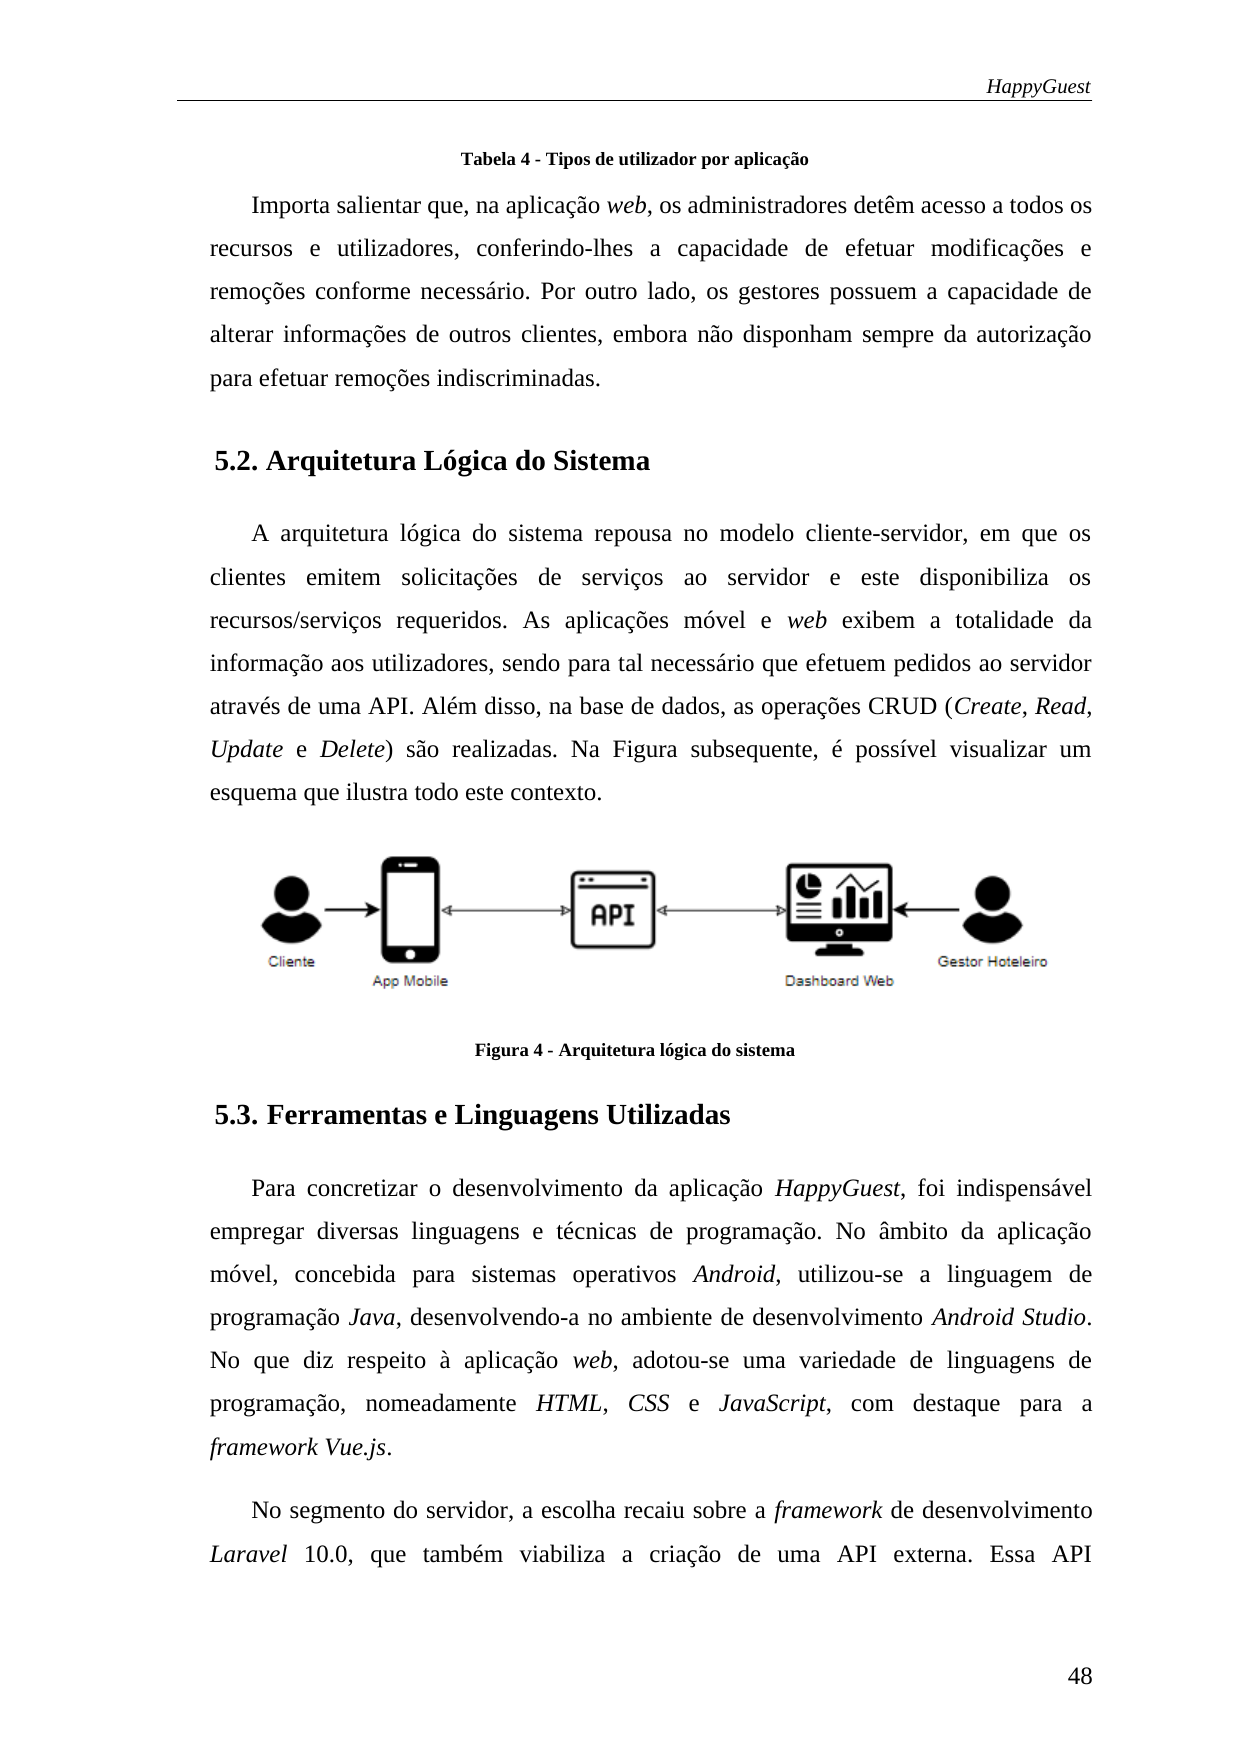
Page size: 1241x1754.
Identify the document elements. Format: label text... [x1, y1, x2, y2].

text Para concretizar o desenvolvimento da aplicação HappyGuest, foi indispensável empregar diversas linguagens e técnicas de programação. No âmbito da aplicação móvel, concebida para sistemas operativos Android, utilizou-se a linguagem de programação Java, desenvolvendo-a no ambiente de desenvolvimento Android Studio. No que diz respeito à aplicação web, adotou-se uma variedade de linguagens de programação, nomeadamente HTML, CSS e JavaScript, com destaque para a framework Vue.js. [209, 1173, 1092, 1460]
picture [206, 841, 1093, 999]
subtitle Ferramentas e Linguagens Utilizadas [214, 1097, 1092, 1131]
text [209, 1496, 1092, 1567]
subtitle Arquitetura Lógica do Sistema [214, 443, 1092, 477]
text A arquitetura lógica do sistema repousa no modelo cliente-servidor, em que os clientes emitem solicitações de serviços ao servidor e este disponibiliza os recursos/serviços requeridos. As aplicações móvel e web exibem a totalidade da informação aos utilizadores, sendo para tal necessário que efetuem pedidos ao servidor através de uma API. Além disso, na base de dados, as operações CRUD (Create, Read, Update e Delete) são realizadas. Na Figura subsequente, é possível visualizar um esquema que ilustra todo este contexto. [209, 518, 1092, 806]
text Importa salientar que, na aplicação web, os administradores detêm acesso a todos os recursos e utilizadores, conferindo-lhes a capacidade de efetuar modificações e remoções conforme necessário. Por outro lado, os gestores possuem a capacidade de alterar informações de outros clientes, embora não disponham sempre da autorização para efetuar remoções indiscriminadas. [209, 190, 1092, 391]
